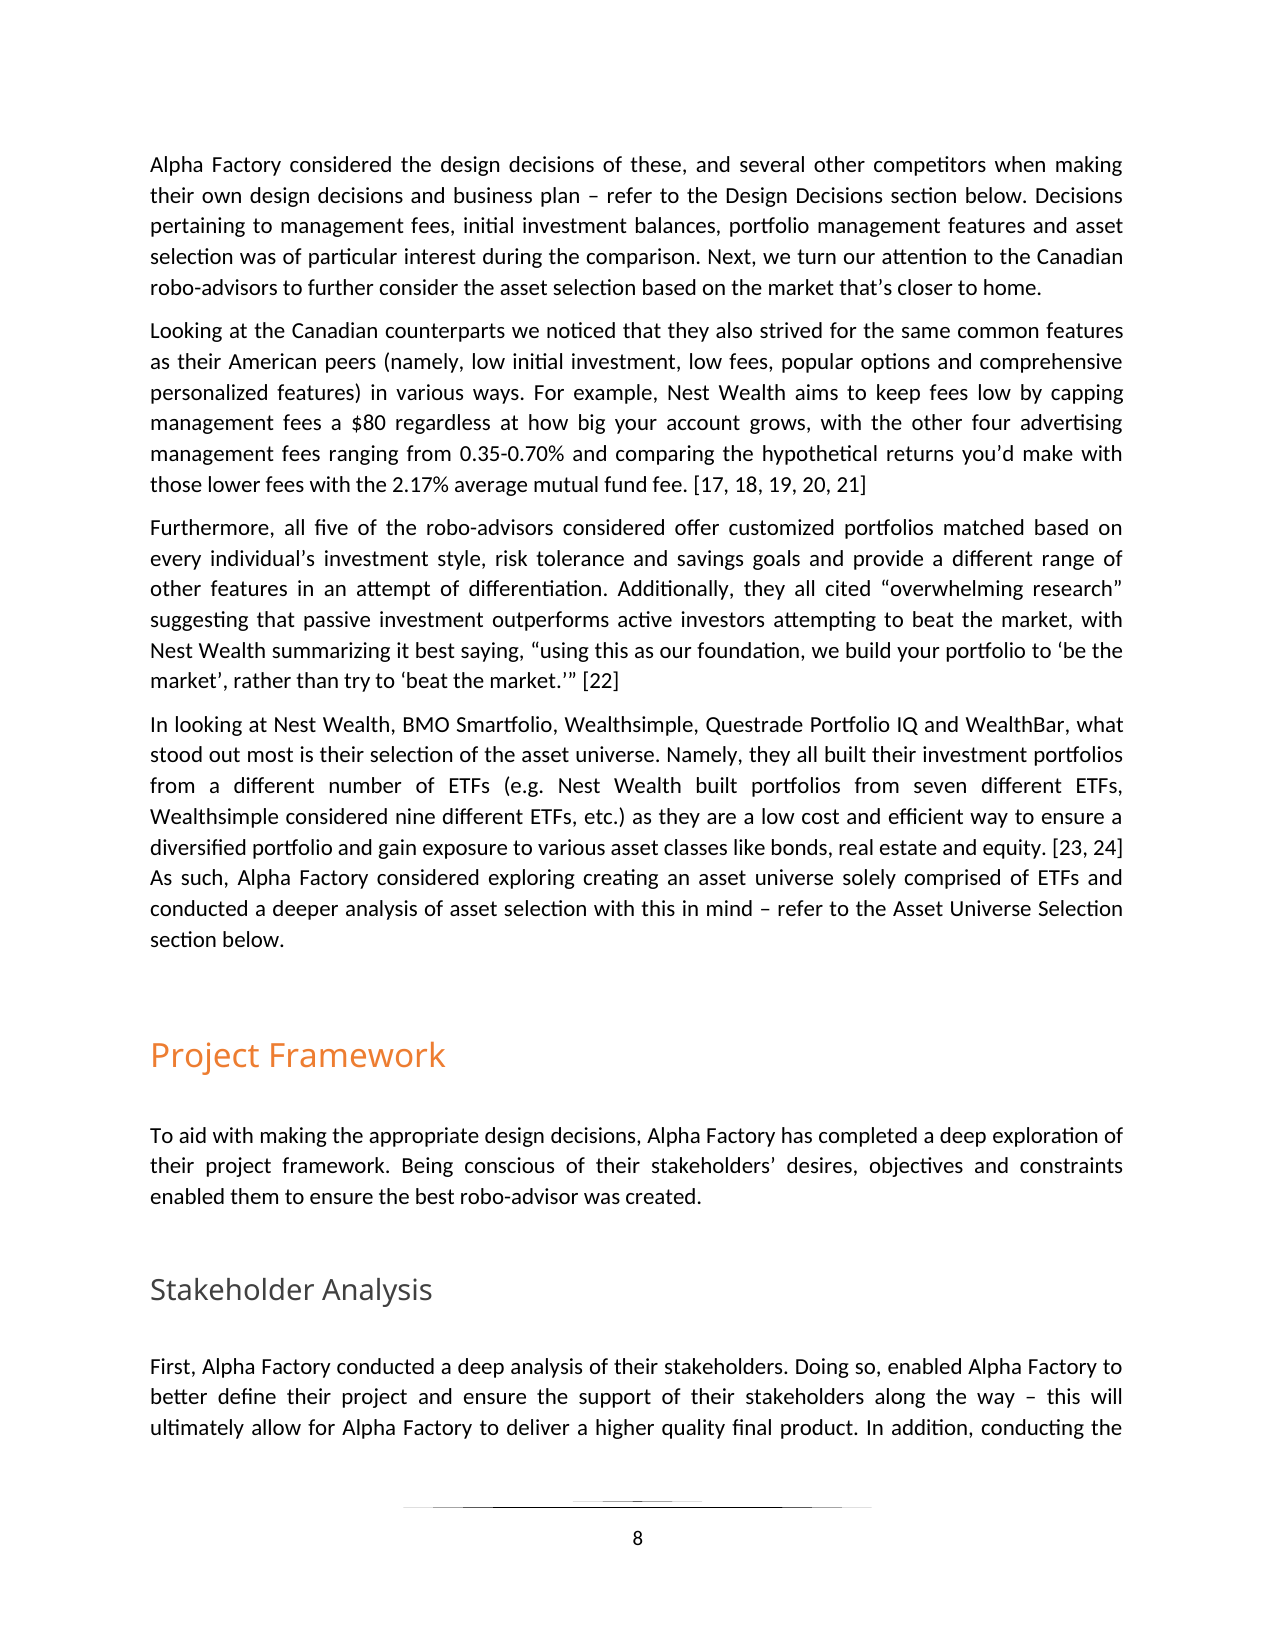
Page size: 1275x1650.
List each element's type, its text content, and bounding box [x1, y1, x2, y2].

subtitle Stakeholder Analysis [150, 1269, 1125, 1308]
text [150, 1352, 1125, 1441]
text Alpha Factory considered the design decisions of these, and several other competitors when making their own design decisions and business plan – refer to the Design Decisions section below. Decisions pertaining to management fees, initial investment balances, portfolio management features and asset selection was of particular interest during the comparison. Next, we turn our attention to the Canadian robo-advisors to further consider the asset selection based on the market that’s closer to home. [150, 150, 1125, 301]
text In looking at Nest Wealth, BMO Smartfolio, Wealthsimple, Questrade Portfolio IQ and WealthBar, what stood out most is their selection of the asset universe. Namely, they all built their investment portfolios from a different number of ETFs (e.g. Nest Wealth built portfolios from seven different ETFs, Wealthsimple considered nine different ETFs, etc.) as they are a low cost and efficient way to ensure a diversified portfolio and gain exposure to various asset classes like bonds, real estate and equity. [23, 24] As such, Alpha Factory considered exploring creating an asset universe solely comprised of ETFs and conducted a deeper analysis of asset selection with this in mind – refer to the Asset Universe Selection section below. [150, 710, 1125, 953]
text Looking at the Canadian counterparts we noticed that they also strived for the same common features as their American peers (namely, low initial investment, low fees, popular options and comprehensive personalized features) in various ways. For example, Nest Wealth aims to keep fees low by capping management fees a $80 regardless at how big your account grows, with the other four advertising management fees ranging from 0.35-0.70% and comparing the hypothetical returns you’d make with those lower fees with the 2.17% average mutual fund fee. [17, 18, 19, 20, 21] [150, 316, 1125, 498]
subtitle Project Framework [150, 1032, 1125, 1078]
text To aid with making the appropriate design decisions, Alpha Factory has completed a deep exploration of their project framework. Being conscious of their stakeholders’ desires, objectives and constraints enabled them to ensure the best robo-advisor was created. [150, 1121, 1125, 1210]
text Furthermore, all five of the robo-advisors considered offer customized portfolios matched based on every individual’s investment style, risk tolerance and savings goals and provide a different range of other features in an attempt of differentiation. Additionally, they all cited “overwhelming research” suggesting that passive investment outperforms active investors attempting to beat the market, with Nest Wealth summarizing it best saying, “using this as our foundation, we build your portfolio to ‘be the market’, rather than try to ‘beat the market.’” [22] [150, 513, 1125, 695]
